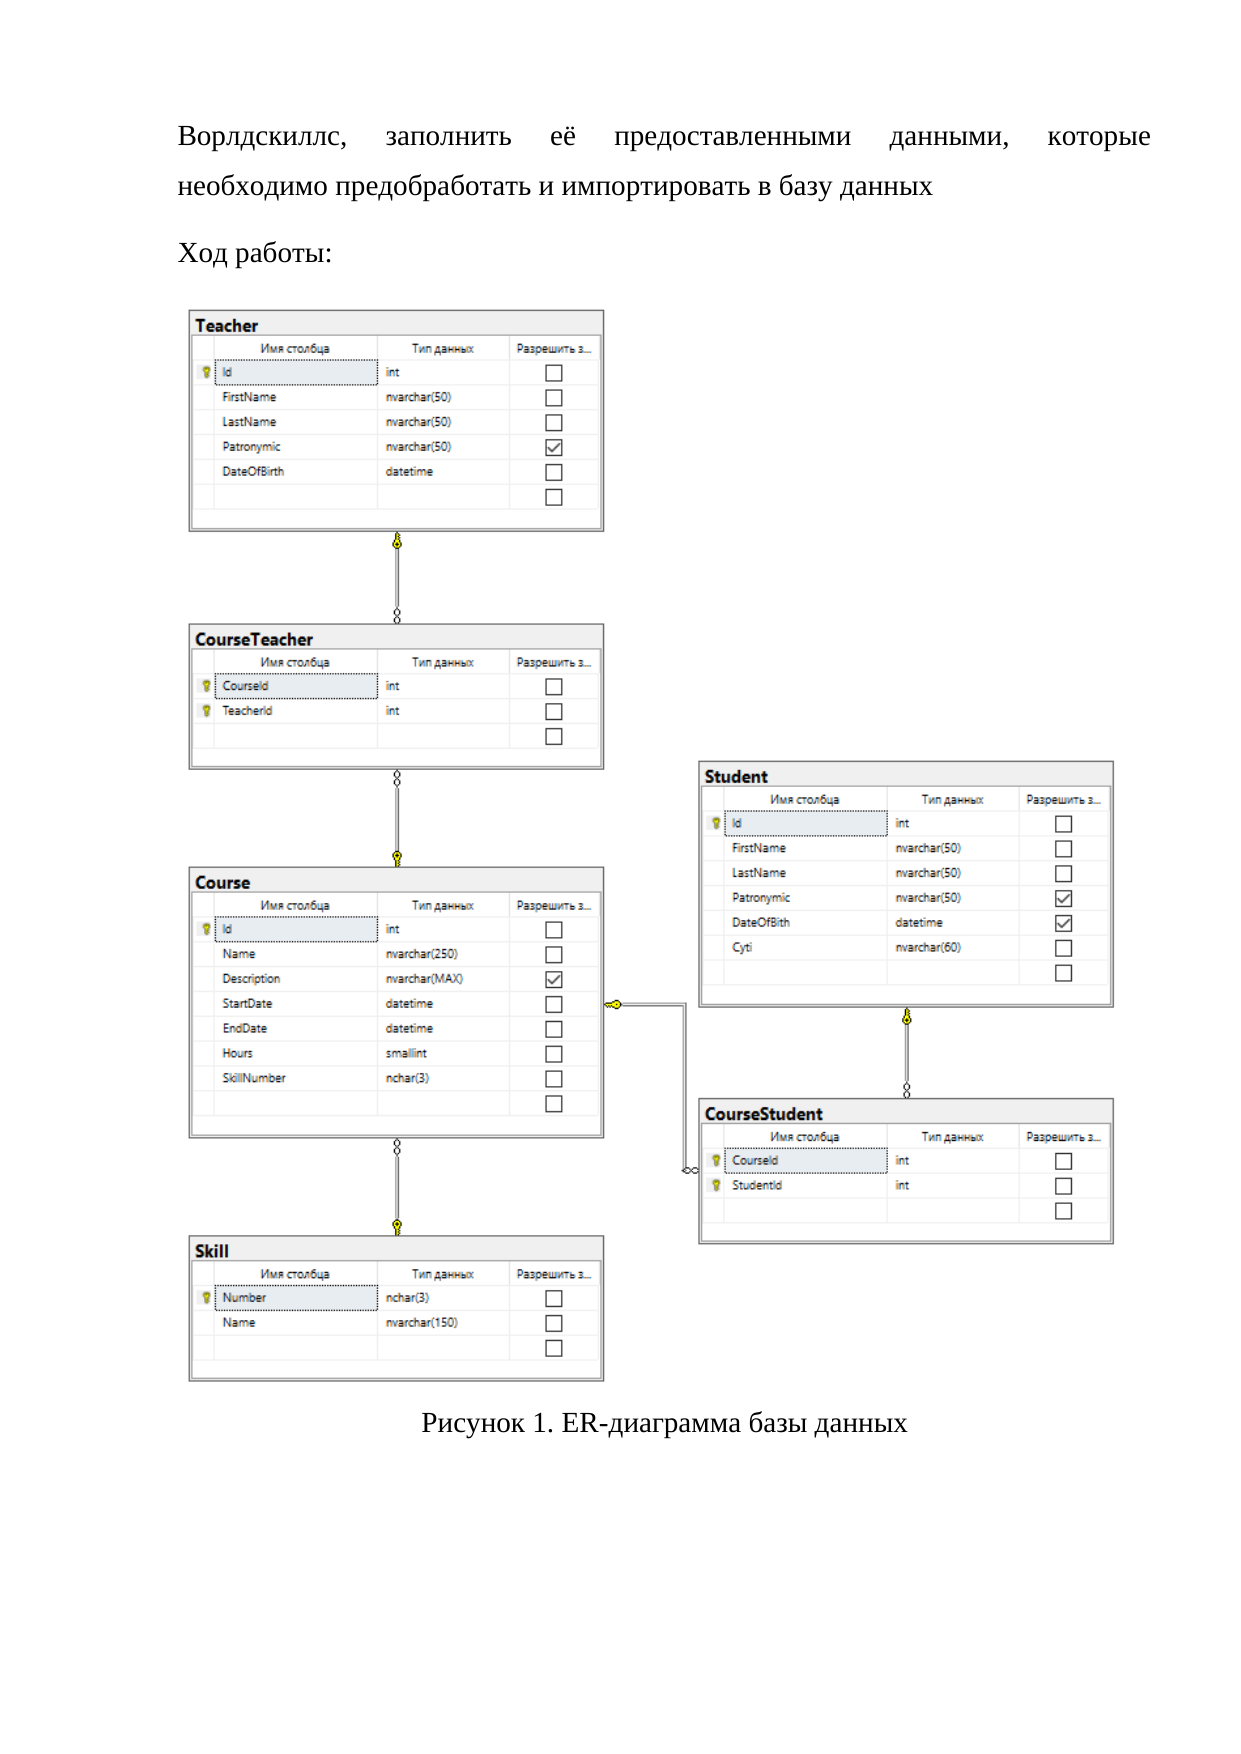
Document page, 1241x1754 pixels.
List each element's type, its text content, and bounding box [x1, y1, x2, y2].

text Ход работы: [177, 235, 1152, 269]
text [177, 118, 1152, 202]
picture [177, 302, 1152, 1387]
text Рисунок 1. ER-диаграмма базы данных [177, 1406, 1152, 1439]
